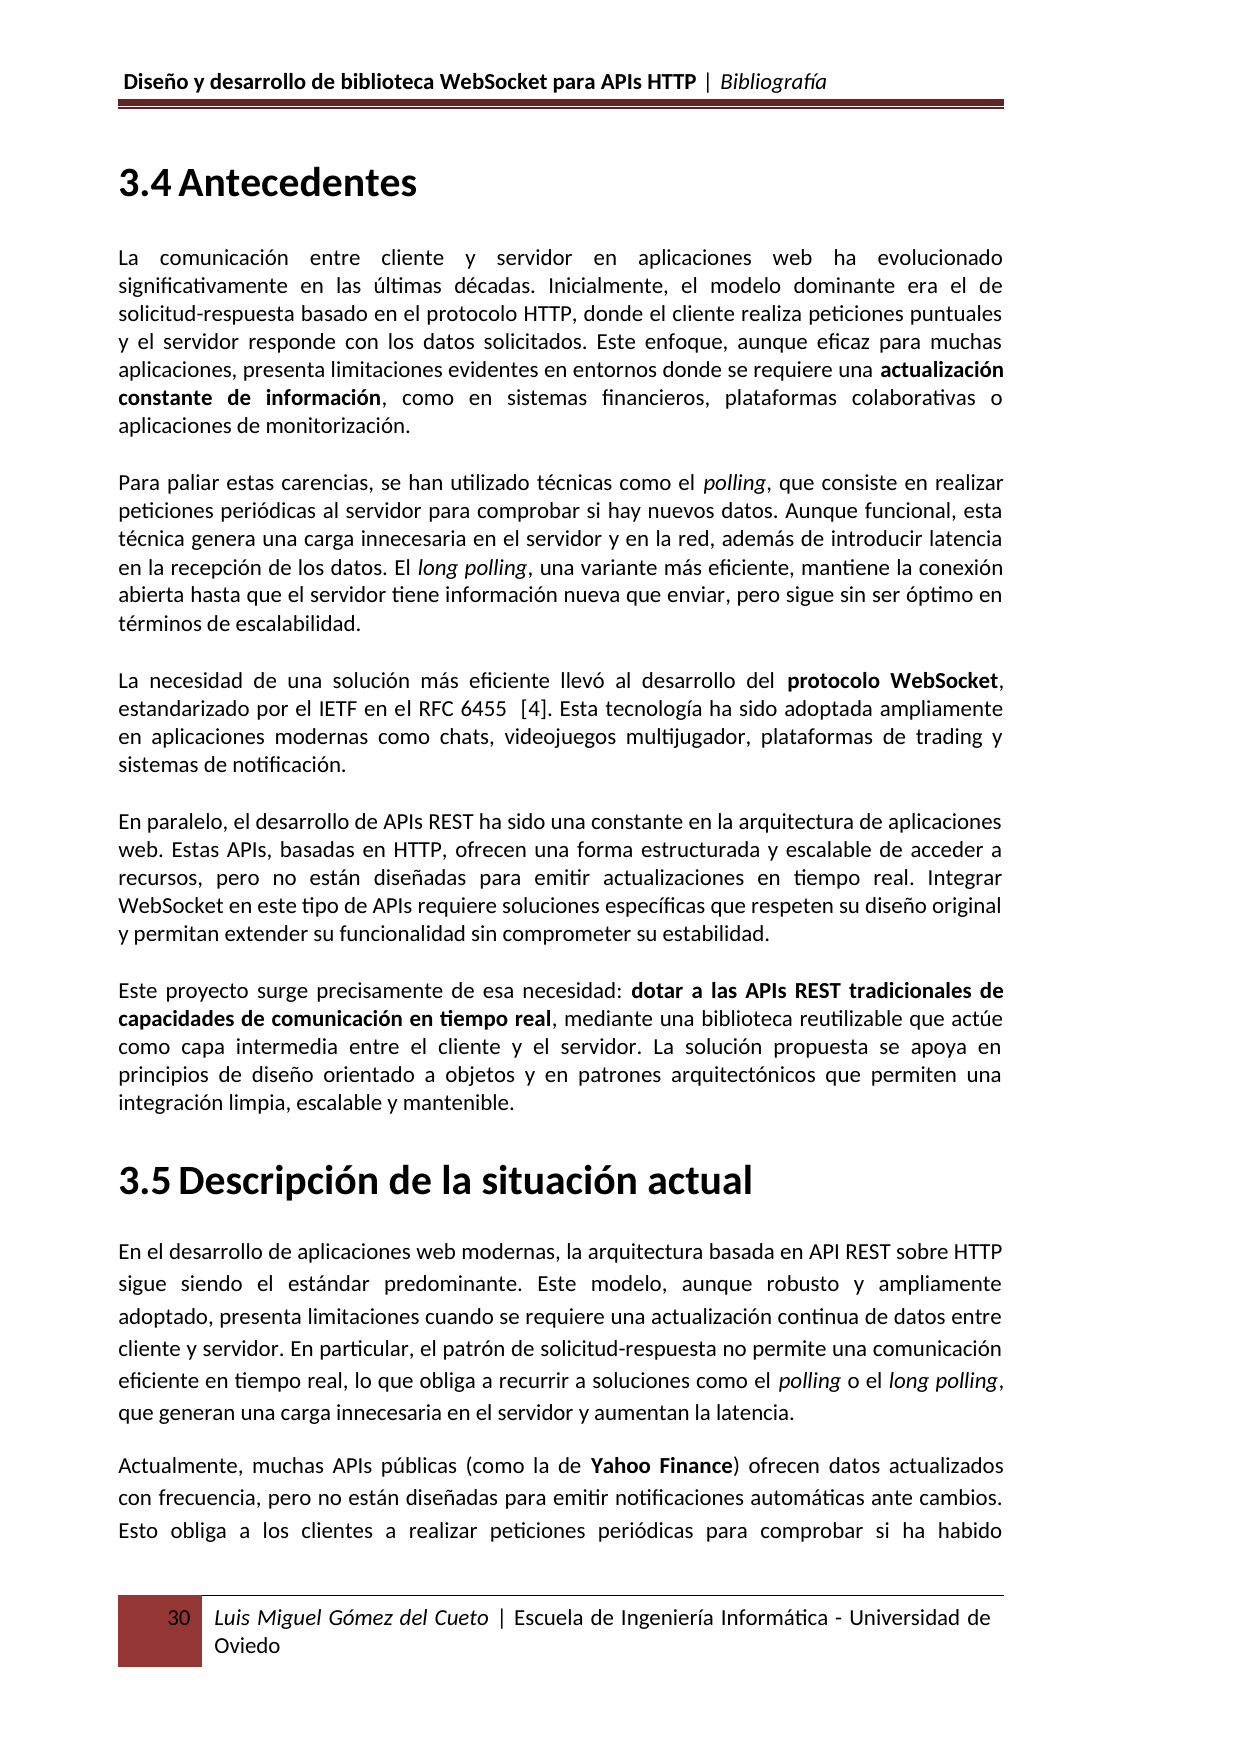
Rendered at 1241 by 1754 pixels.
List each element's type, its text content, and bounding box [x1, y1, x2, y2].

subtitle Descripción de la situación actual [118, 1154, 1004, 1205]
text En el desarrollo de aplicaciones web modernas, la arquitectura basada en API REST sobre HTTP sigue siendo el estándar predominante. Este modelo, aunque robusto y ampliamente adoptado, presenta limitaciones cuando se requiere una actualización continua de datos entre cliente y servidor. En particular, el patrón de solicitud-respuesta no permite una comunicación eficiente en tiempo real, lo que obliga a recurrir a soluciones como el polling o el long polling, que generan una carga innecesaria en el servidor y aumentan la latencia. [118, 1237, 1004, 1426]
text La necesidad de una solución más eficiente llevó al desarrollo del protocolo WebSocket, estandarizado por el IETF en el RFC 6455 [4]. Esta tecnología ha sido adoptada ampliamente en aplicaciones modernas como chats, videojuegos multijugador, plataformas de trading y sistemas de notificación. [118, 666, 1004, 778]
text Para paliar estas carencias, se han utilizado técnicas como el polling, que consiste en realizar peticiones periódicas al servidor para comprobar si hay nuevos datos. Aunque funcional, esta técnica genera una carga innecesaria en el servidor y en la red, además de introducir latencia en la recepción de los datos. El long polling, una variante más eficiente, mantiene la conexión abierta hasta que el servidor tiene información nueva que enviar, pero sigue sin ser óptimo en términos de escalabilidad. [118, 468, 1004, 637]
text La comunicación entre cliente y servidor en aplicaciones web ha evolucionado significativamente en las últimas décadas. Inicialmente, el modelo dominante era el de solicitud-respuesta basado en el protocolo HTTP, donde el cliente realiza peticiones puntuales y el servidor responde con los datos solicitados. Este enfoque, aunque eficaz para muchas aplicaciones, presenta limitaciones evidentes en entornos donde se requiere una actualización constante de información, como en sistemas financieros, plataformas colaborativas o aplicaciones de monitorización. [118, 243, 1004, 439]
subtitle Antecedentes [118, 156, 1004, 206]
text Este proyecto surge precisamente de esa necesidad: dotar a las APIs REST tradicionales de capacidades de comunicación en tiempo real, mediante una biblioteca reutilizable que actúe como capa intermedia entre el cliente y el servidor. La solución propuesta se apoya en principios de diseño orientado a objetos y en patrones arquitectónicos que permiten una integración limpia, escalable y mantenible. [118, 976, 1004, 1116]
text En paralelo, el desarrollo de APIs REST ha sido una constante en la arquitectura de aplicaciones web. Estas APIs, basadas en HTTP, ofrecen una forma estructurada y escalable de acceder a recursos, pero no están diseñadas para emitir actualizaciones en tiempo real. Integrar WebSocket en este tipo de APIs requiere soluciones específicas que respeten su diseño original y permitan extender su funcionalidad sin comprometer su estabilidad. [118, 807, 1004, 947]
